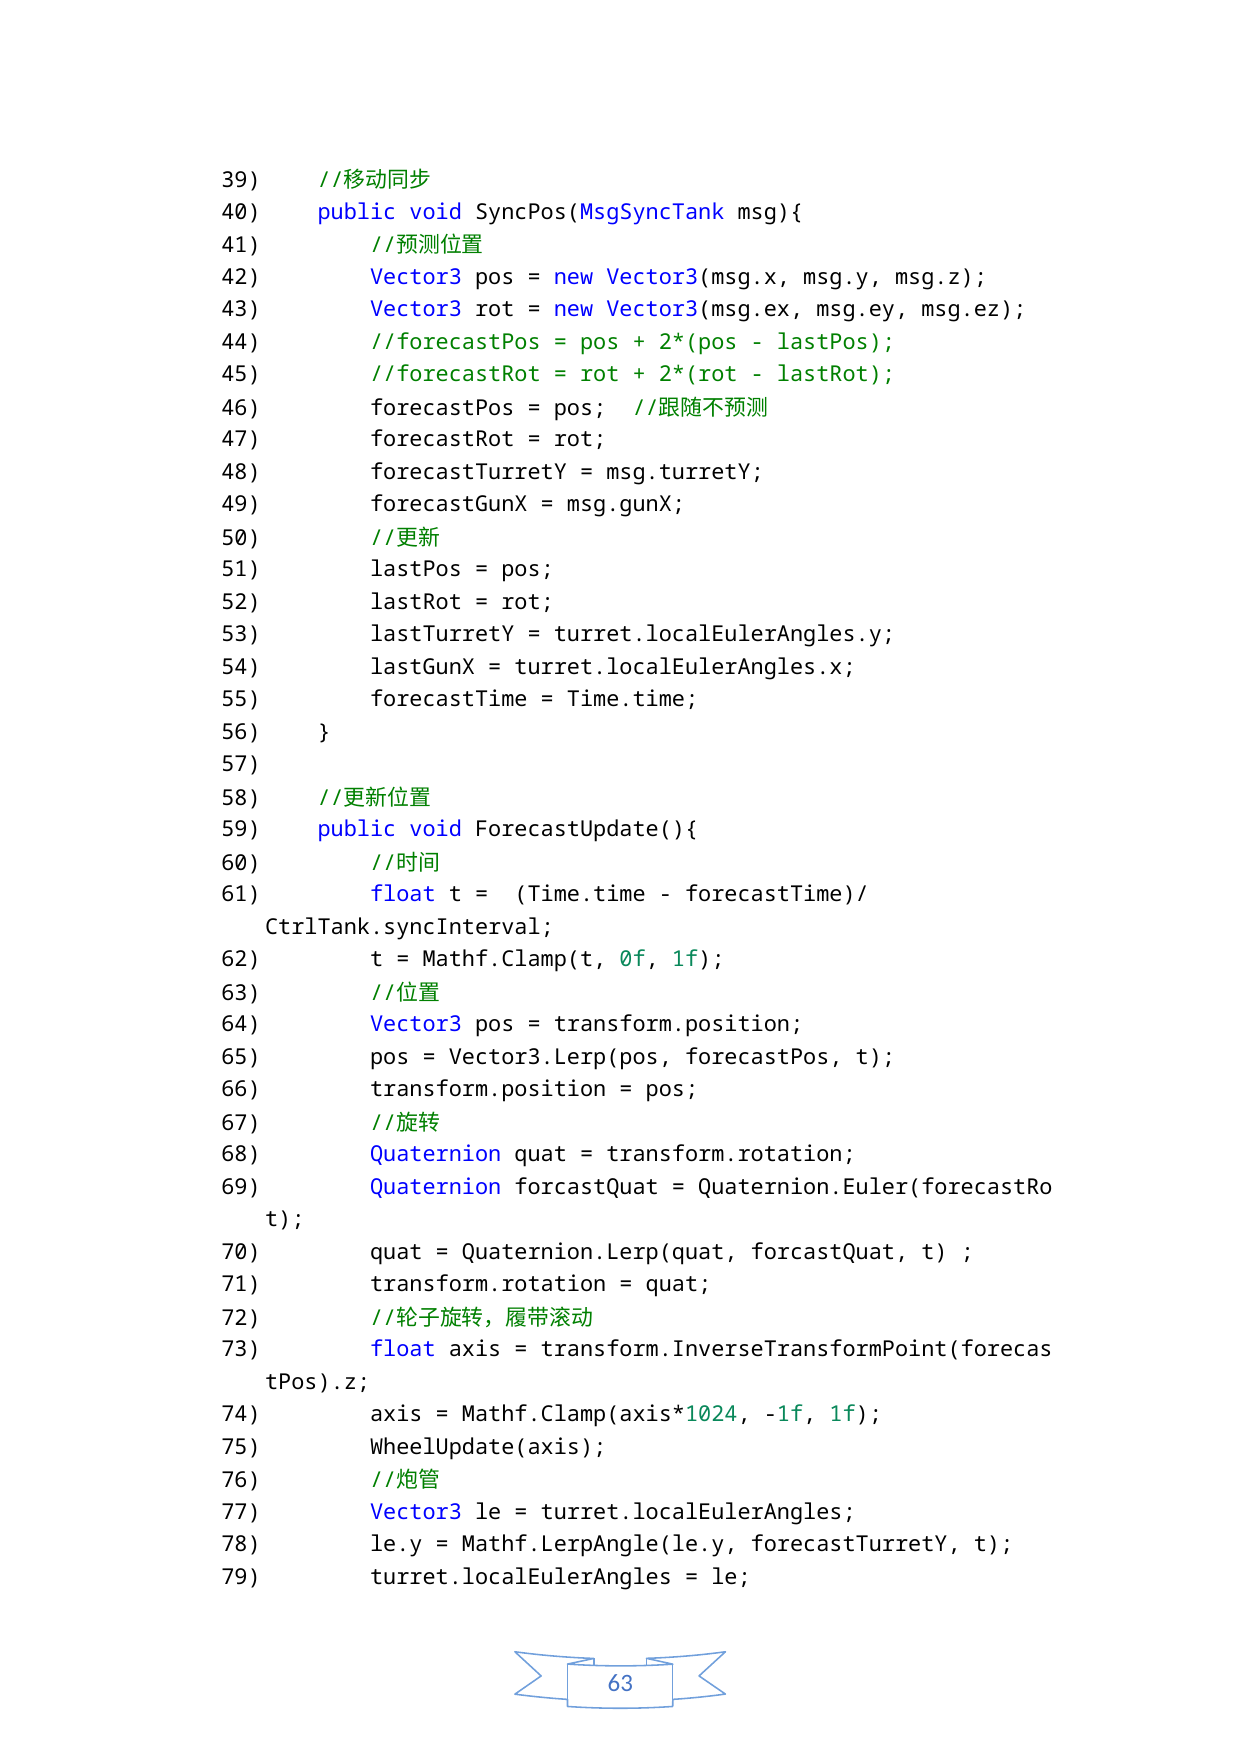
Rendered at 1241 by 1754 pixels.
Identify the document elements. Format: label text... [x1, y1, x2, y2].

list //移动同步 [221, 162, 1063, 194]
list public void SyncPos(MsgSyncTank msg){ [221, 194, 1063, 227]
list transform.rotation = quat; [221, 1267, 1063, 1299]
list lastGunX = turret.localEulerAngles.x; [221, 649, 1063, 682]
list //更新位置 [221, 779, 1063, 812]
list axis = Mathf.Clamp(axis*1024, -1f, 1f); [221, 1397, 1063, 1429]
list //更新 [221, 519, 1063, 552]
list float t = (Time.time - forecastTime)/CtrlTank.syncInterval; [221, 877, 1063, 942]
list quat = Quaternion.Lerp(quat, forcastQuat, t) ; [221, 1234, 1063, 1267]
list lastRot = rot; [221, 584, 1063, 617]
list lastTurretY = turret.localEulerAngles.y; [221, 617, 1063, 649]
list Vector3 le = turret.localEulerAngles; [221, 1494, 1063, 1527]
list public void ForecastUpdate(){ [221, 812, 1063, 844]
list forecastPos = pos; //跟随不预测 [221, 389, 1063, 422]
list forecastRot = rot; [221, 422, 1063, 454]
list Vector3 pos = new Vector3(msg.x, msg.y, msg.z); [221, 259, 1063, 292]
list Vector3 pos = transform.position; [221, 1007, 1063, 1039]
list le.y = Mathf.LerpAngle(le.y, forecastTurretY, t); [221, 1527, 1063, 1559]
list //时间 [221, 844, 1063, 877]
list transform.position = pos; [221, 1072, 1063, 1104]
list //轮子旋转，履带滚动 [221, 1299, 1063, 1332]
list forecastTurretY = msg.turretY; [221, 454, 1063, 487]
list //旋转 [221, 1104, 1063, 1137]
list //forecastRot = rot + 2*(rot - lastRot); [221, 357, 1063, 389]
list } [221, 714, 1063, 747]
list lastPos = pos; [221, 552, 1063, 584]
list Quaternion quat = transform.rotation; [221, 1137, 1063, 1169]
list //预测位置 [221, 227, 1063, 259]
list float axis = transform.InverseTransformPoint(forecastPos).z; [221, 1332, 1063, 1397]
list t = Mathf.Clamp(t, 0f, 1f); [221, 942, 1063, 974]
list pos = Vector3.Lerp(pos, forecastPos, t); [221, 1039, 1063, 1072]
list Vector3 rot = new Vector3(msg.ex, msg.ey, msg.ez); [221, 292, 1063, 324]
list forecastTime = Time.time; [221, 682, 1063, 714]
list //forecastPos = pos + 2*(pos - lastPos); [221, 324, 1063, 357]
list //炮管 [221, 1462, 1063, 1494]
list Quaternion forcastQuat = Quaternion.Euler(forecastRot); [221, 1169, 1063, 1234]
list turret.localEulerAngles = le; [221, 1559, 1063, 1592]
list forecastGunX = msg.gunX; [221, 487, 1063, 519]
list //位置 [221, 974, 1063, 1007]
list WheelUpdate(axis); [221, 1429, 1063, 1462]
